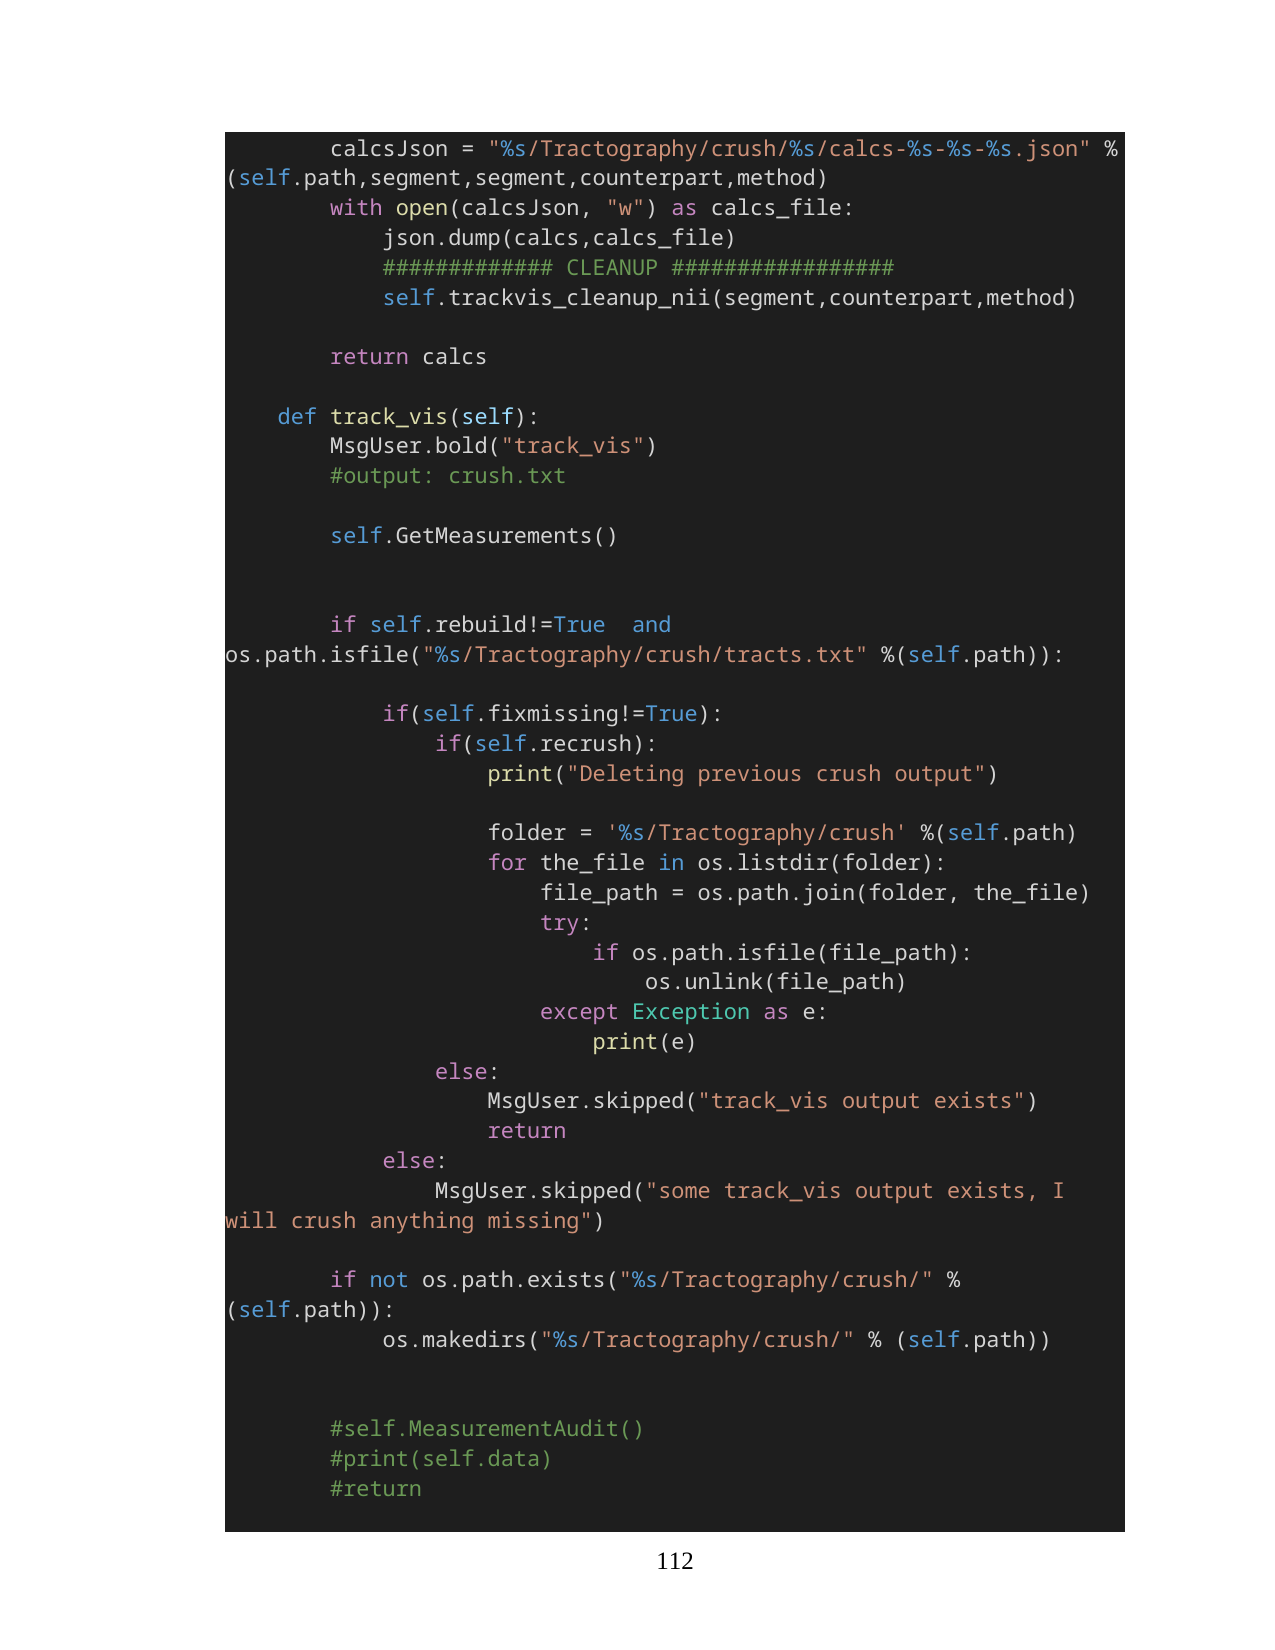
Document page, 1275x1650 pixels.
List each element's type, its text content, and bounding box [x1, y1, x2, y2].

text MsgUser.bold("track_vis") [225, 430, 1125, 460]
text MsgUser.skipped("some track_vis output exists, I will crush anything missing") [225, 1175, 1125, 1234]
text if os.path.isfile(file_path): [225, 936, 1125, 966]
text json.dump(calcs,calcs_file) [225, 222, 1125, 252]
text self.trackvis_cleanup_nii(segment,counterpart,method) [225, 281, 1125, 311]
text else: [225, 1056, 1125, 1085]
text folder = '%s/Tractography/crush' %(self.path) [225, 817, 1125, 847]
text os.unlink(file_path) [225, 966, 1125, 996]
text for the_file in os.listdir(folder): [225, 847, 1125, 877]
text else: [225, 1145, 1125, 1175]
text if self.rebuild!=True and os.path.isfile("%s/Tractography/crush/tracts.txt" %(self.path)): [225, 609, 1125, 668]
text file_path = os.path.join(folder, the_file) [225, 877, 1125, 907]
text try: [225, 907, 1125, 936]
text MsgUser.skipped("track_vis output exists") [225, 1085, 1125, 1115]
text print(e) [225, 1026, 1125, 1056]
text def track_vis(self): [225, 401, 1125, 430]
text with open(calcsJson, "w") as calcs_file: [225, 192, 1125, 222]
text #self.MeasurementAudit() [225, 1413, 1125, 1443]
text if(self.recrush): [225, 728, 1125, 758]
text if not os.path.exists("%s/Tractography/crush/" % (self.path)): [225, 1264, 1125, 1324]
text os.makedirs("%s/Tractography/crush/" % (self.path)) [225, 1324, 1125, 1353]
text ############# CLEANUP ################# [225, 252, 1125, 281]
text except Exception as e: [225, 996, 1125, 1026]
text if(self.fixmissing!=True): [225, 698, 1125, 728]
text #print(self.data) [225, 1443, 1125, 1472]
text return calcs [225, 341, 1125, 371]
text #return [225, 1472, 1125, 1502]
text self.GetMeasurements() [225, 520, 1125, 549]
text print("Deleting previous crush output") [225, 758, 1125, 788]
text #output: crush.txt [225, 460, 1125, 490]
text calcsJson = "%s/Tractography/crush/%s/calcs-%s-%s-%s.json" % (self.path,segment,segment,counterpart,method) [225, 132, 1125, 192]
text return [225, 1115, 1125, 1145]
